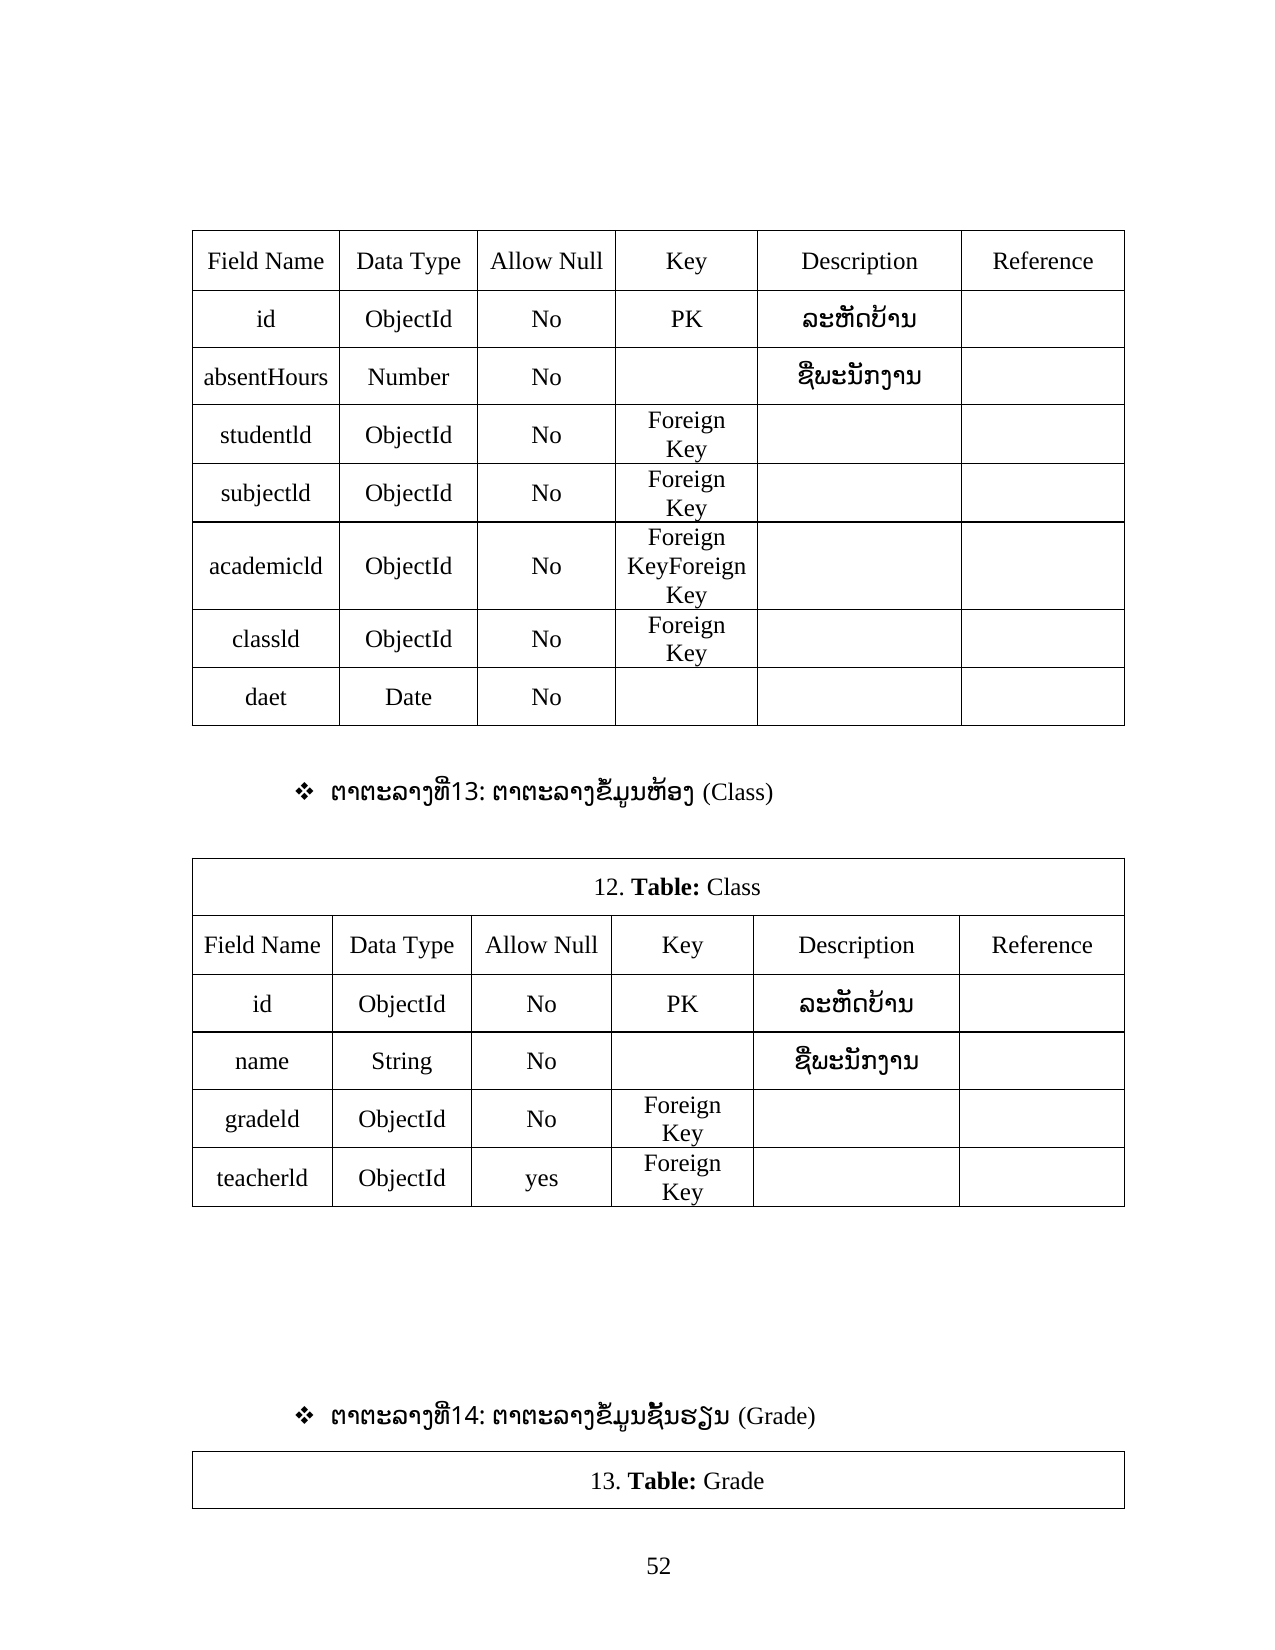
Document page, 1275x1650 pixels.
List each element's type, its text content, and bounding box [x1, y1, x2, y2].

table_cell ObjectId [340, 610, 477, 667]
table_cell id [193, 291, 339, 347]
table_cell [962, 405, 1124, 463]
table_cell Reference [962, 231, 1124, 290]
table_cell ລະຫັດບ້ານ [754, 975, 959, 1031]
table_cell Foreign Key [616, 610, 757, 667]
table_cell ຊື່ພະນັກງານ [754, 1033, 959, 1089]
table_cell [758, 464, 961, 521]
table_cell [960, 1090, 1124, 1147]
table_cell Foreign Key [616, 464, 757, 521]
table_cell absentHours [193, 348, 339, 404]
table_cell ObjectId [340, 291, 477, 347]
table_cell ObjectId [333, 975, 471, 1031]
table_cell [960, 1033, 1124, 1089]
table_cell ObjectId [333, 1090, 471, 1147]
table_cell [960, 1148, 1124, 1206]
table_cell [962, 348, 1124, 404]
table_cell Key [612, 916, 753, 974]
table_cell No [478, 405, 615, 463]
table_cell Foreign Key [616, 405, 757, 463]
list ຕາຕະລາງທີ່13: ຕາຕະລາງຂໍ້ມູນຫ້ອງ (Class) [293, 773, 1125, 807]
table_cell No [472, 1033, 611, 1089]
table_cell Key [616, 231, 757, 290]
table_cell [758, 668, 961, 724]
table_cell Description [758, 231, 961, 290]
table_cell Number [340, 348, 477, 404]
table_cell String [333, 1033, 471, 1089]
table_cell Date [340, 668, 477, 724]
table_cell [962, 523, 1124, 609]
table_cell PK [612, 975, 753, 1031]
table_cell [758, 610, 961, 667]
table_cell Allow Null [478, 231, 615, 290]
table_cell subjectld [193, 464, 339, 521]
list ຕາຕະລາງທີ່14: ຕາຕະລາງຂໍ້ມູນຊັ້ນຮຽນ (Grade) [293, 1398, 1125, 1432]
table_cell [960, 975, 1124, 1031]
table_cell No [478, 610, 615, 667]
table_cell Reference [960, 916, 1124, 974]
table_cell id [193, 975, 332, 1031]
table_cell [754, 1148, 959, 1206]
table_cell ObjectId [340, 523, 477, 609]
table_cell Data Type [333, 916, 471, 974]
table_cell teacherld [193, 1148, 332, 1206]
table_cell ObjectId [333, 1148, 471, 1206]
table_cell classld [193, 610, 339, 667]
table_cell No [472, 975, 611, 1031]
table_cell No [478, 464, 615, 521]
table_cell Foreign Key [612, 1090, 753, 1147]
table_cell [758, 523, 961, 609]
table_cell [962, 610, 1124, 667]
table_cell No [478, 668, 615, 724]
table_cell No [478, 348, 615, 404]
table_cell Foreign KeyForeign Key [616, 523, 757, 609]
table_cell Field Name [193, 916, 332, 974]
table_cell [612, 1033, 753, 1089]
table_cell gradeld [193, 1090, 332, 1147]
table_cell No [478, 291, 615, 347]
table_cell [758, 405, 961, 463]
table_cell No [478, 523, 615, 609]
table_cell ລະຫັດບ້ານ [758, 291, 961, 347]
table_header Table: Class [193, 859, 1124, 915]
table_cell Field Name [193, 231, 339, 290]
table_cell [616, 668, 757, 724]
table_cell ຊື່ພະນັກງານ [758, 348, 961, 404]
table_cell studentld [193, 405, 339, 463]
table_cell [962, 464, 1124, 521]
table_cell No [472, 1090, 611, 1147]
table_cell yes [472, 1148, 611, 1206]
table_header Table: Grade [193, 1452, 1124, 1508]
table_cell [962, 291, 1124, 347]
table_cell Data Type [340, 231, 477, 290]
table_cell [962, 668, 1124, 724]
table_cell [616, 348, 757, 404]
table_cell [754, 1090, 959, 1147]
table_cell name [193, 1033, 332, 1089]
table_cell PK [616, 291, 757, 347]
table_cell Description [754, 916, 959, 974]
table_cell ObjectId [340, 464, 477, 521]
table_cell Foreign Key [612, 1148, 753, 1206]
table_cell academicld [193, 523, 339, 609]
table_cell ObjectId [340, 405, 477, 463]
table_cell daet [193, 668, 339, 724]
table_cell Allow Null [472, 916, 611, 974]
